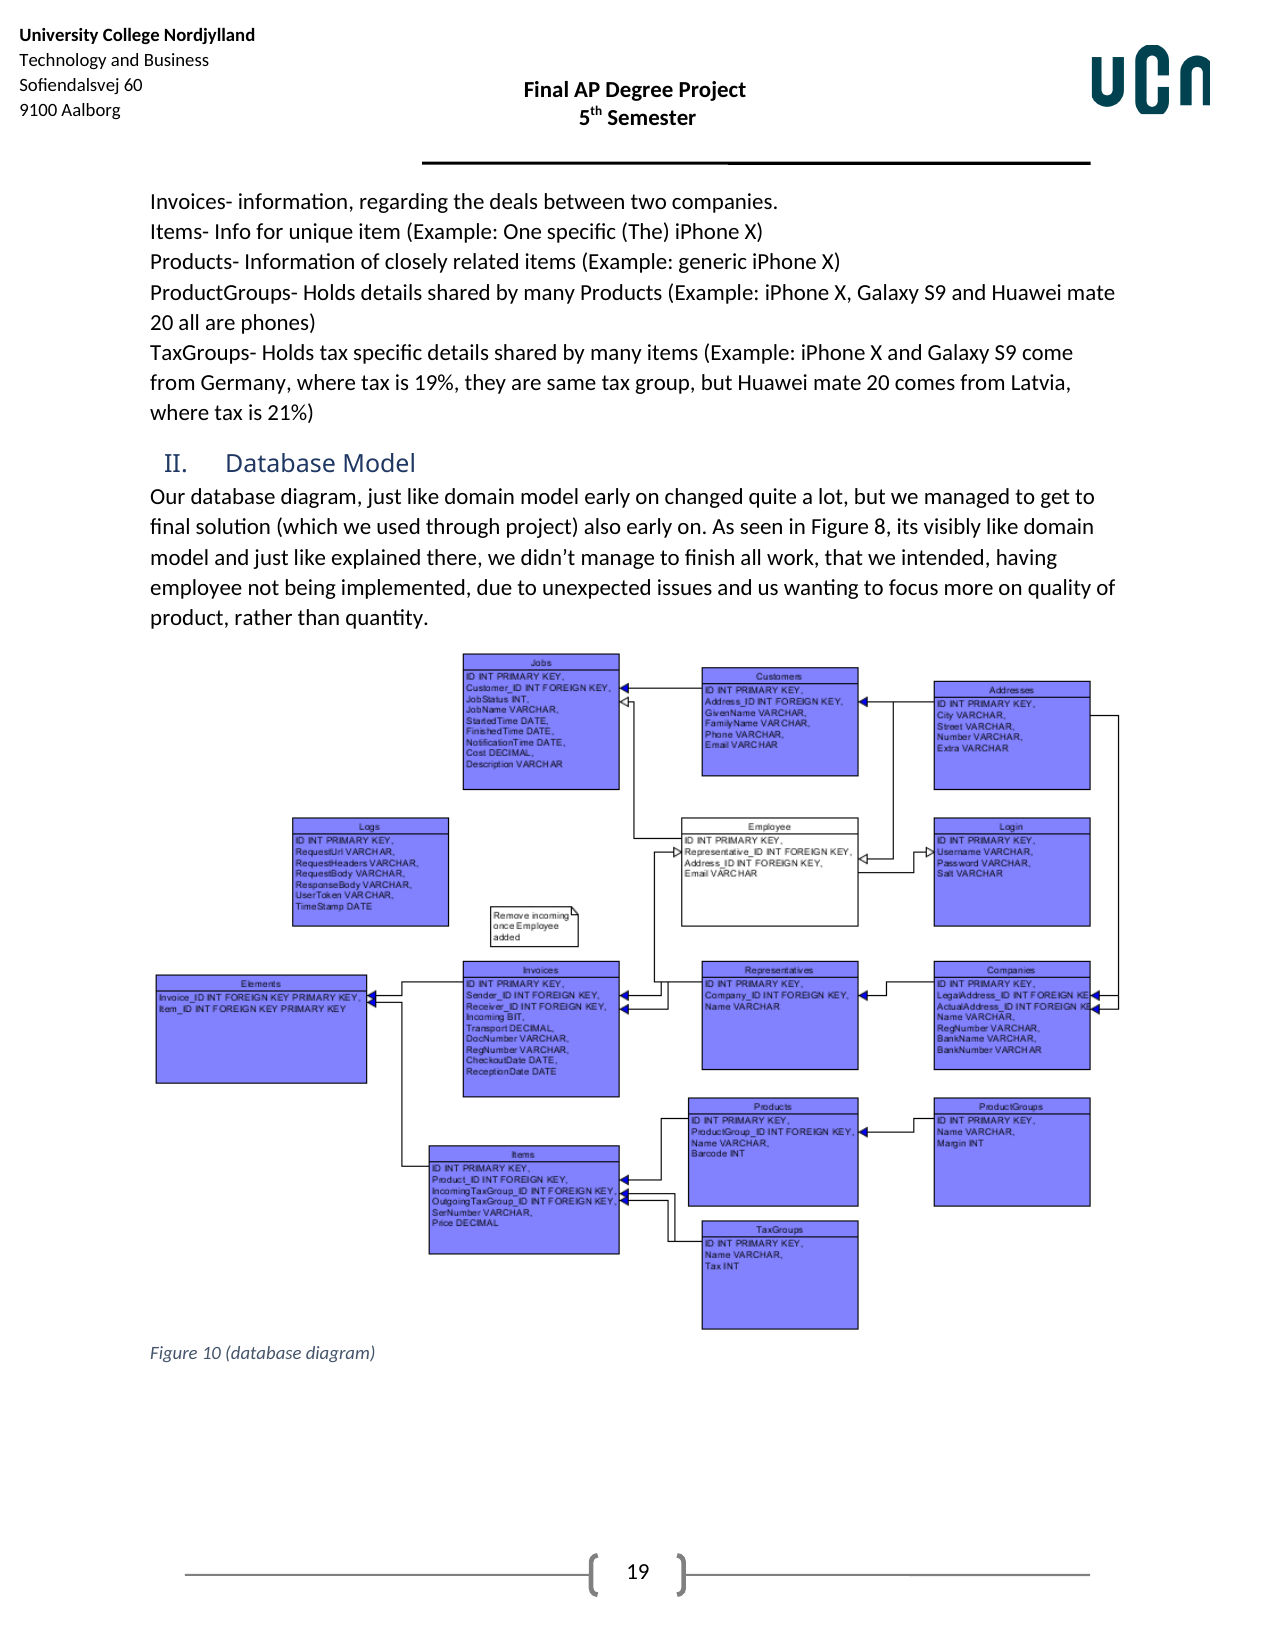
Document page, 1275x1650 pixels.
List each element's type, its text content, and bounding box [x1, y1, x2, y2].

picture [150, 649, 1126, 1332]
list TaxGroups- Holds tax specific details shared by many items (Example: iPhone X and Galaxy S9 come from Germany, where tax is 19%, they are same tax group, but Huawei mate 20 comes from Latvia, where tax is 21%) [150, 338, 1125, 427]
list Products- Information of closely related items (Example: generic iPhone X) [150, 247, 1125, 276]
list ProductGroups- Holds details shared by many Products (Example: iPhone X, Galaxy S9 and Huawei mate 20 all are phones) [150, 278, 1125, 336]
list Invoices- information, regarding the deals between two companies. [150, 187, 1125, 215]
picture [1091, 45, 1210, 114]
subtitle Database Model [187, 445, 1125, 479]
list Items- Info for unique item (Example: One specific (The) iPhone X) [150, 217, 1125, 245]
text Our database diagram, just like domain model early on changed quite a lot, but we managed to get to final solution (which we used through project) also early on. As seen in Figure 8, its visibly like domain model and just like explained there, we didn’t manage to finish all work, that we intended, having employee not being implemented, due to unexpected issues and us wanting to focus more on quality of product, rather than quantity. [150, 482, 1125, 631]
